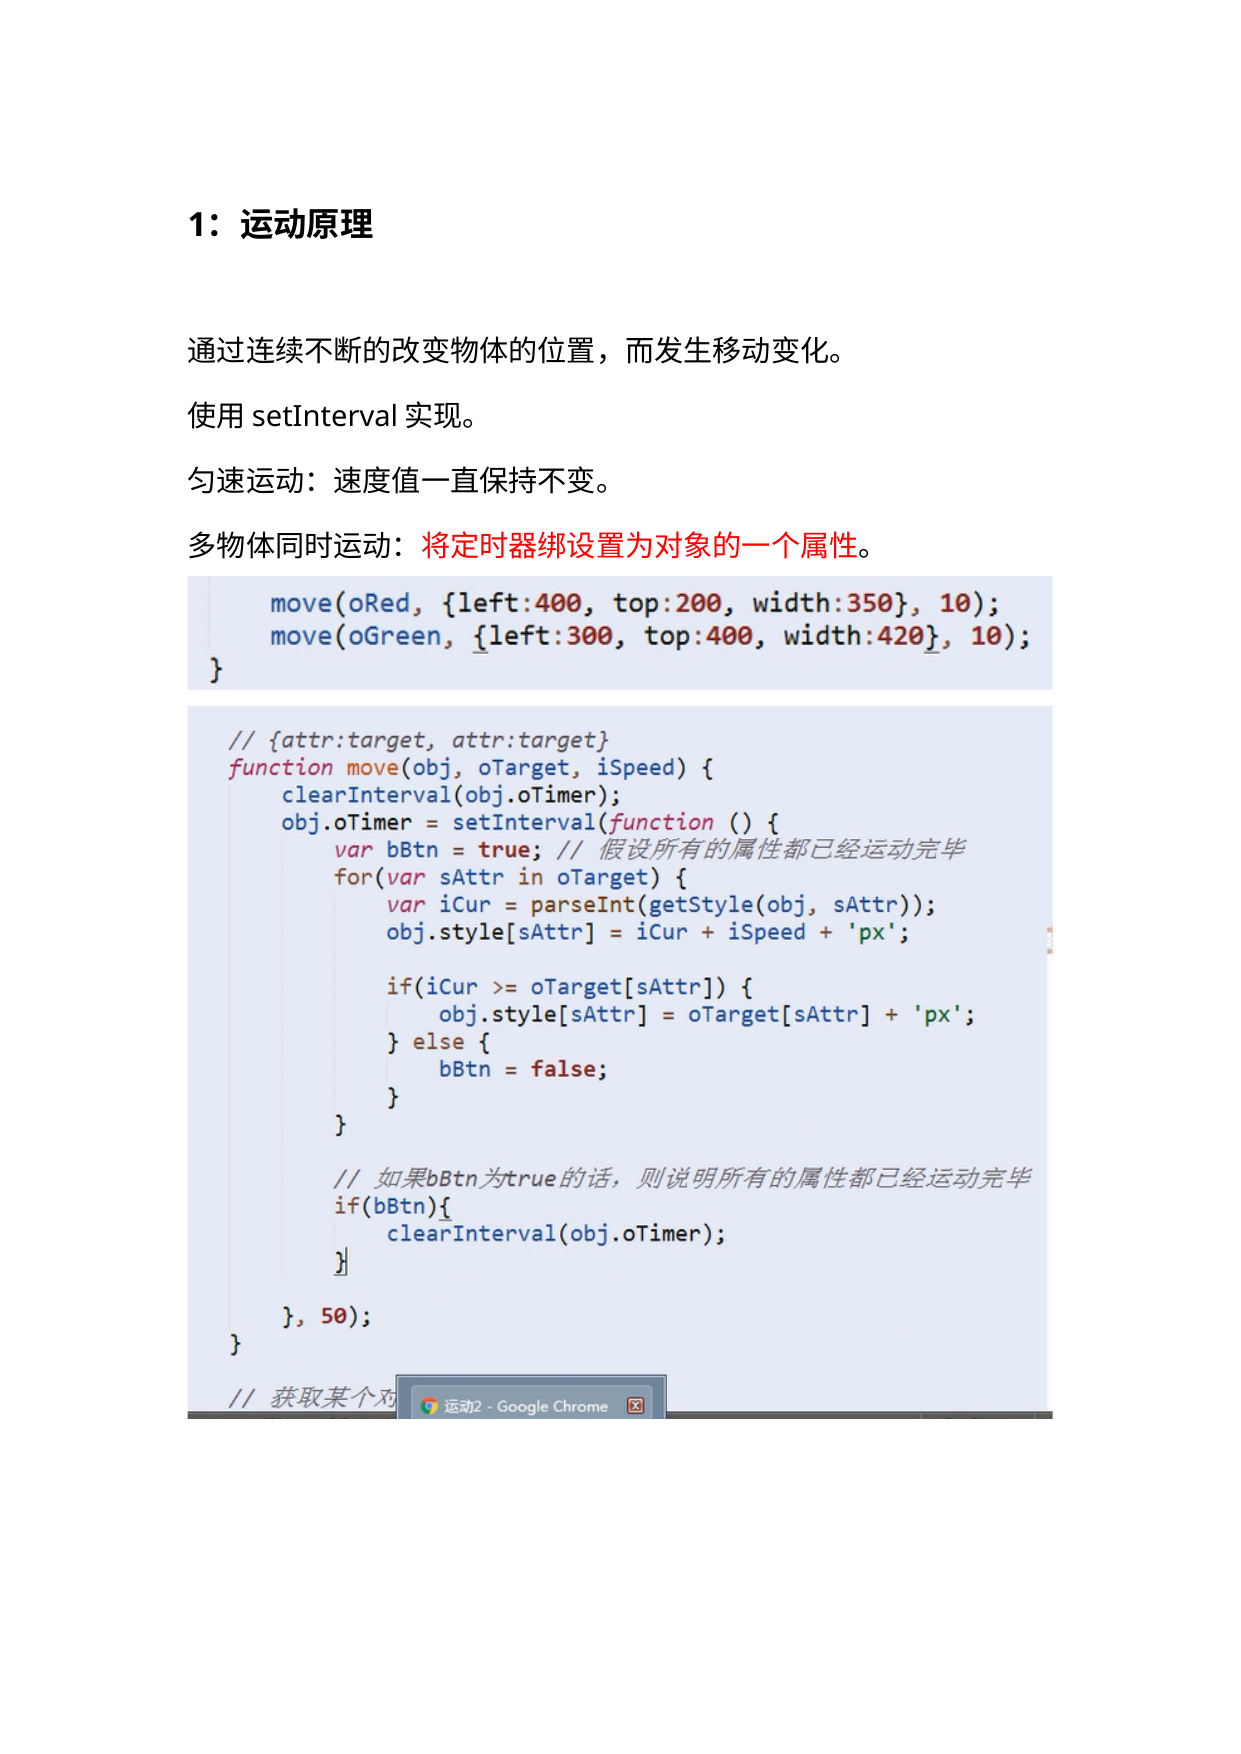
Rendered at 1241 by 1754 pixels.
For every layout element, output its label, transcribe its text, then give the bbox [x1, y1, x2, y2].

picture [187, 576, 1053, 690]
text 使用setInterval实现。 [187, 381, 1053, 446]
subtitle 1：运动原理 [187, 189, 1053, 254]
text 多物体同时运动：将定时器绑设置为对象的一个属性。 [187, 511, 1053, 576]
text 通过连续不断的改变物体的位置，而发生移动变化。 [187, 316, 1053, 381]
text 匀速运动：速度值一直保持不变。 [187, 446, 1053, 511]
picture [187, 706, 1053, 1419]
